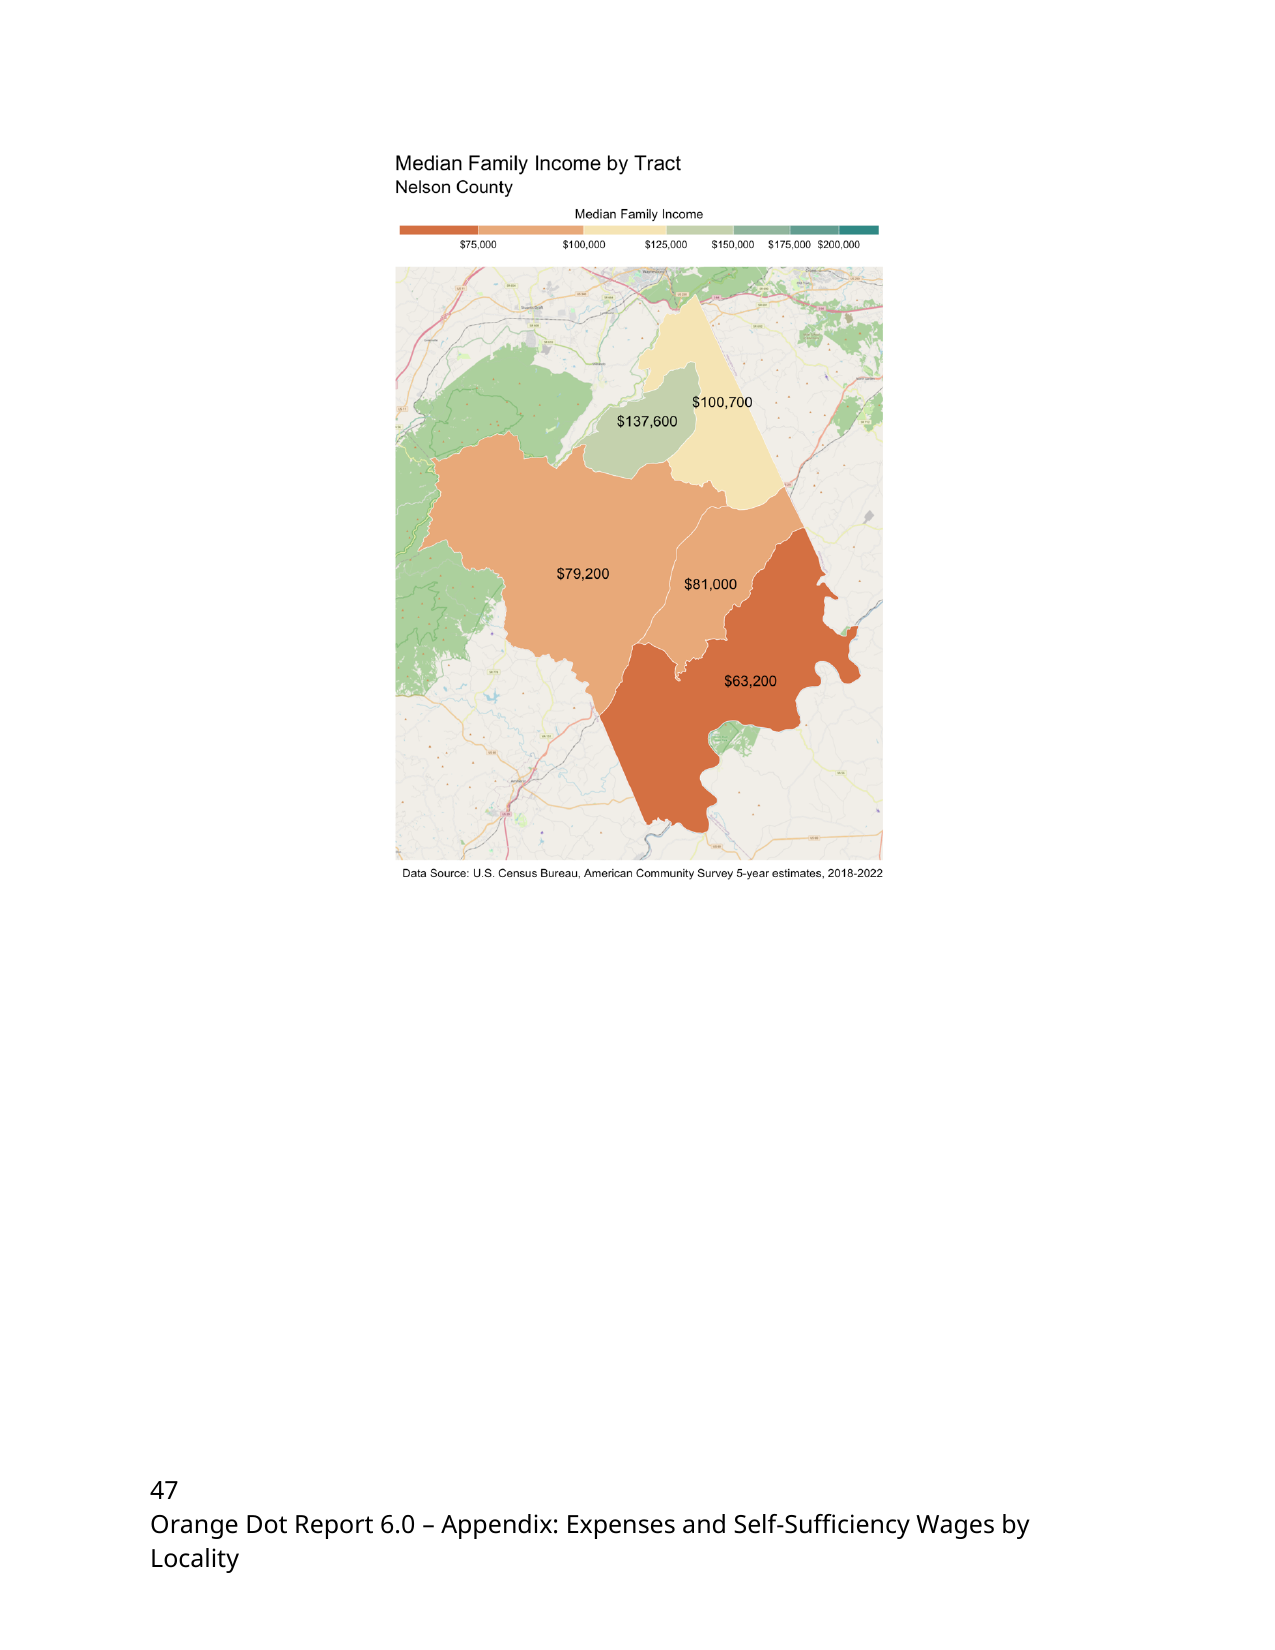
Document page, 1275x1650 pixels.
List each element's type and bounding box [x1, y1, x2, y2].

picture [315, 150, 960, 885]
